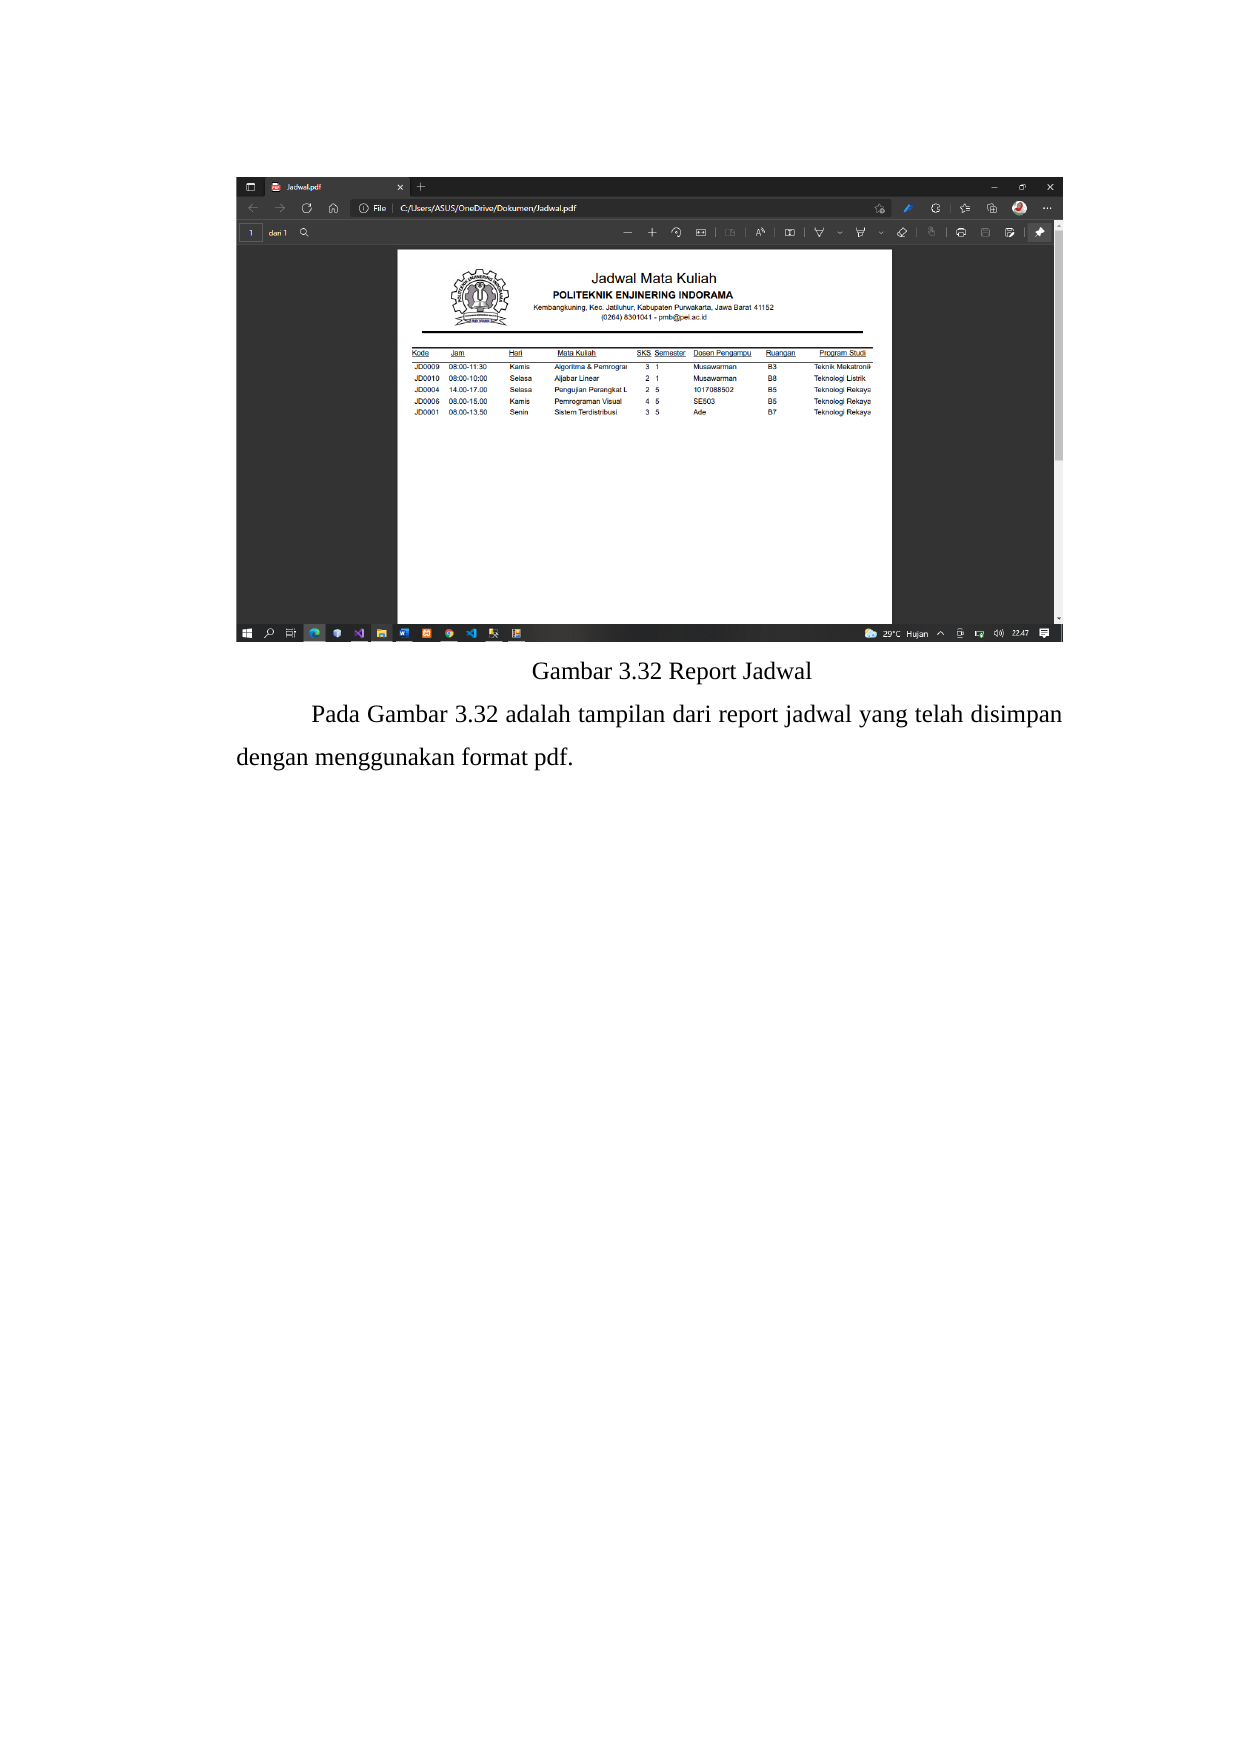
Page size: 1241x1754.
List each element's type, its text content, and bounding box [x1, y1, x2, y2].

text Pada Gambar 3.32 adalah tampilan dari report jadwal yang telah disimpan dengan menggunakan format pdf. [236, 699, 1063, 771]
picture [236, 177, 1063, 642]
text Gambar 3.32 Report Jadwal [236, 656, 1063, 684]
